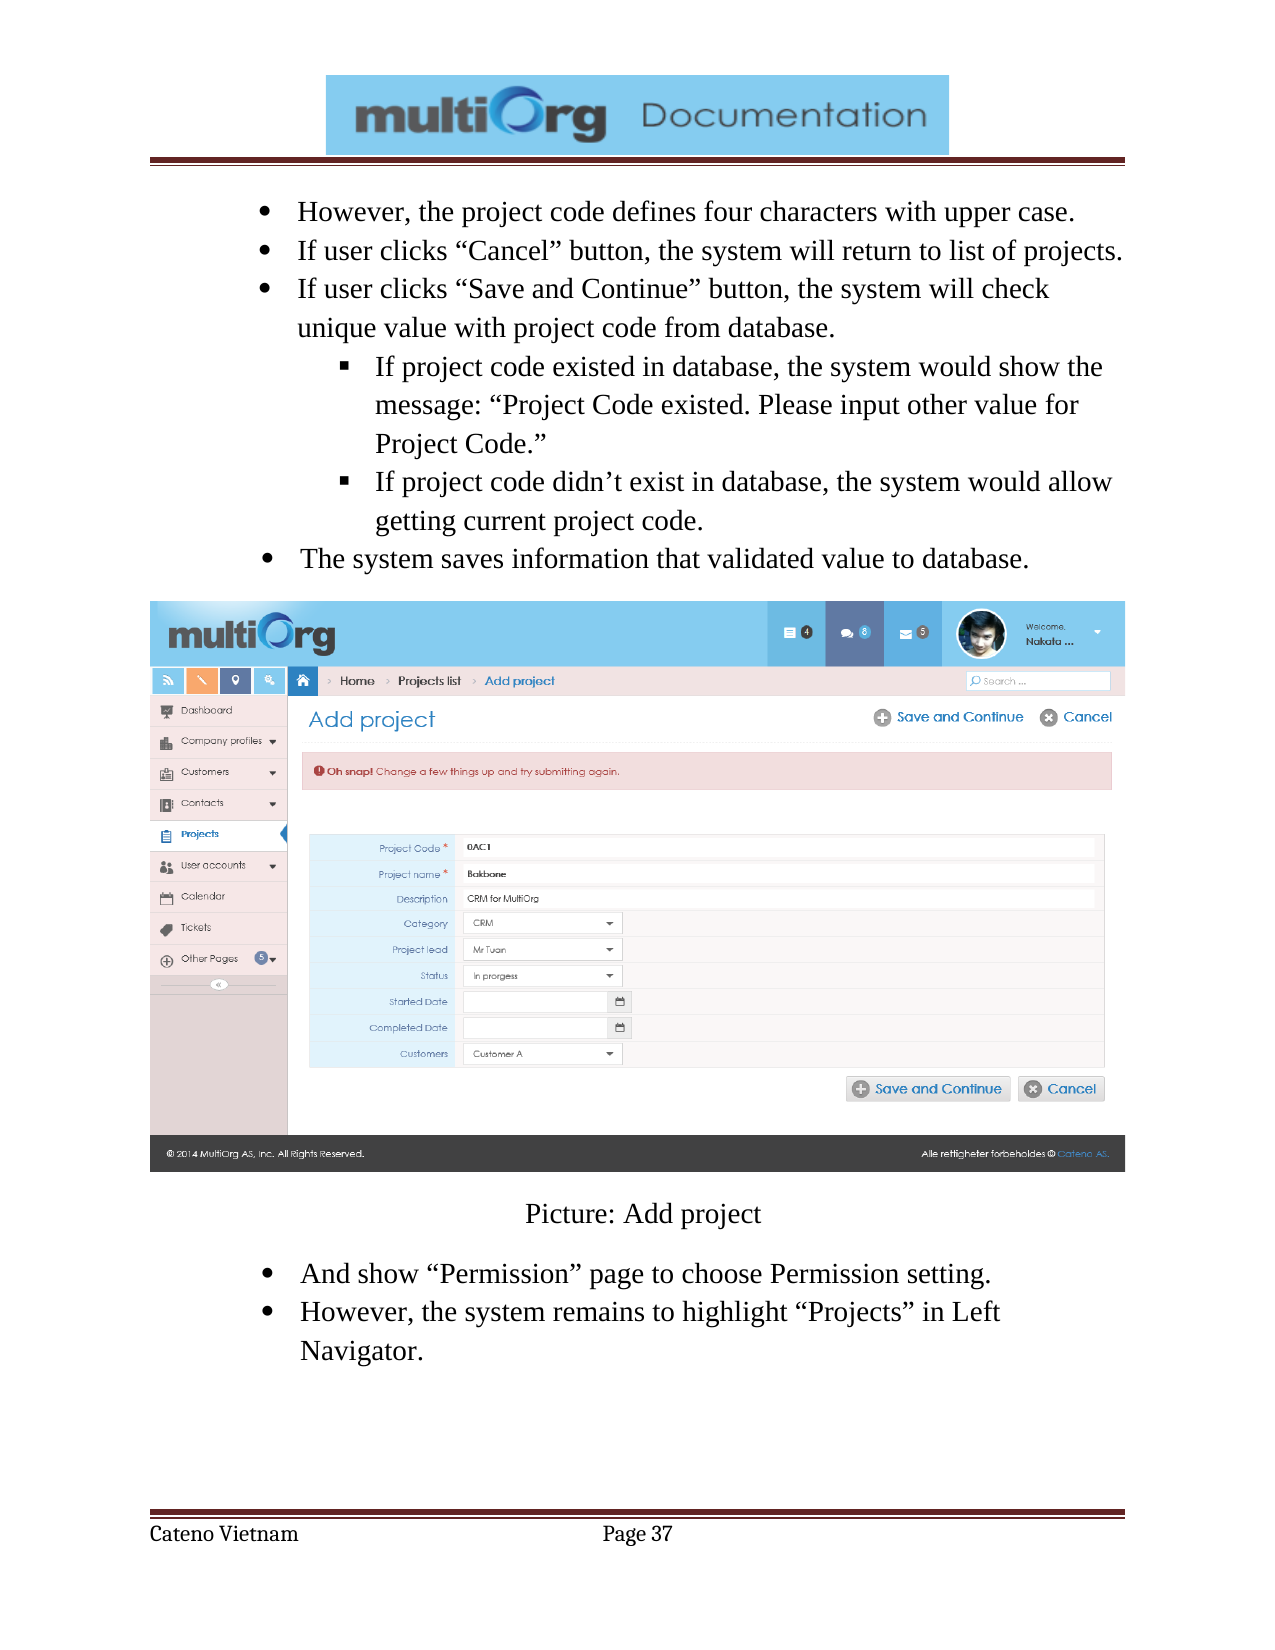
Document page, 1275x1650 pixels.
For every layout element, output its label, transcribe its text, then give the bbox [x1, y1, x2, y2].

text Picture: Add project [450, 1196, 1125, 1230]
picture [150, 601, 1125, 1172]
list However, the project code defines four characters with upper case. [259, 194, 1125, 228]
list If project code existed in database, the system would show the message: “Project Code existed. Please input other value for Project Code.” [337, 349, 1125, 459]
list If user clicks “Save and Continue” button, the system will check unique value with project code from database. [259, 272, 1125, 344]
list If user clicks “Cancel” button, the system will return to list of projects. [259, 233, 1125, 267]
list If project code didn’t exist in database, the system would allow getting current project code. [337, 464, 1125, 537]
list And show “Permission” page to choose Permission setting. [262, 1256, 1125, 1289]
list However, the system remains to highlight “Projects” in Left Navigator. [262, 1294, 1125, 1367]
picture [325, 75, 950, 155]
list The system saves information that validated value to database. [262, 542, 1125, 575]
